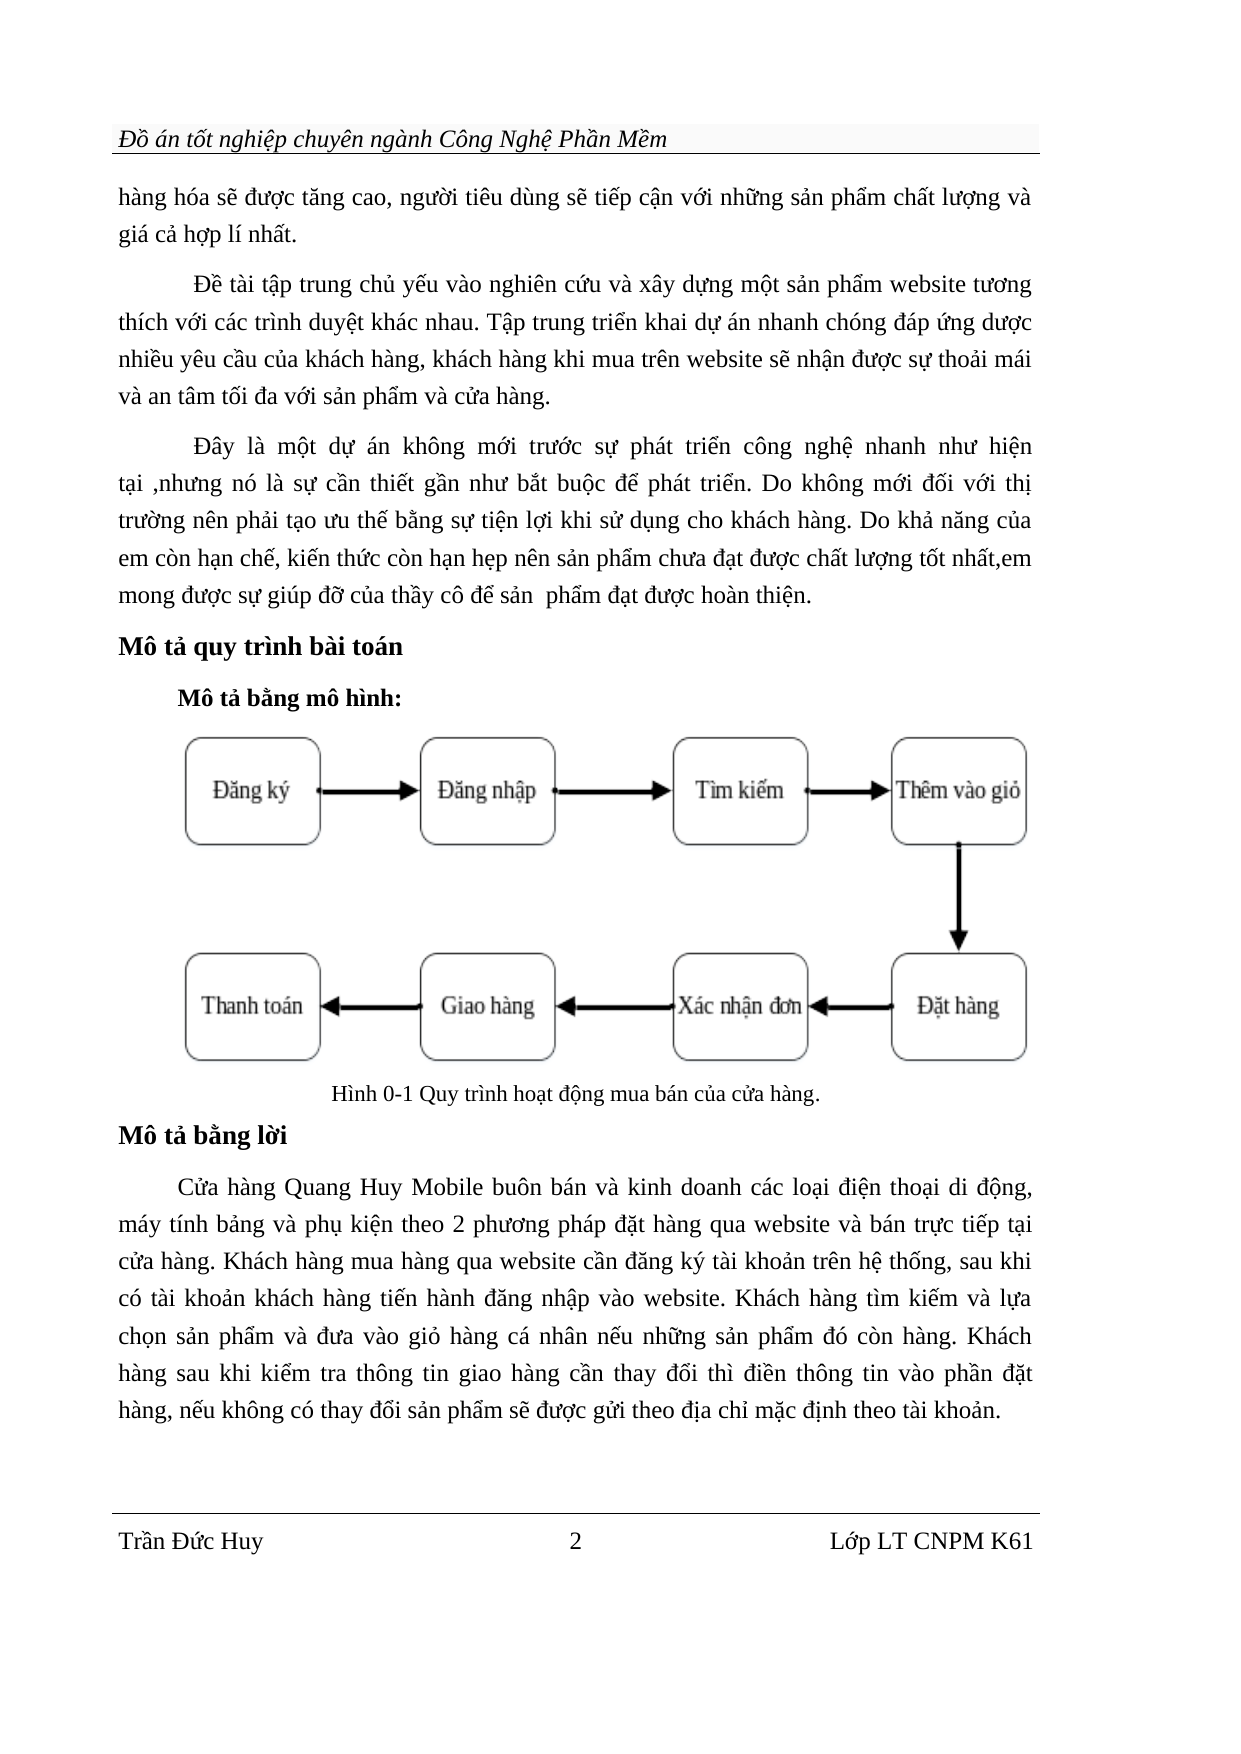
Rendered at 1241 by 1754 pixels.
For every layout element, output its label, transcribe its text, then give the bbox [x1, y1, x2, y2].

text Mô tả quy trình bài toán [118, 630, 1033, 661]
text Cửa hàng Quang Huy Mobile buôn bán và kinh doanh các loại điện thoại di động, máy tính bảng và phụ kiện theo 2 phương pháp đặt hàng qua website và bán trực tiếp tại cửa hàng. Khách hàng mua hàng qua website cần đăng ký tài khoản trên hệ thống, sau khi có tài khoản khách hàng tiến hành đăng nhập vào website. Khách hàng tìm kiếm và lựa chọn sản phẩm và đưa vào giỏ hàng cá nhân nếu những sản phẩm đó còn hàng. Khách hàng sau khi kiểm tra thông tin giao hàng cần thay đổi thì điền thông tin vào phần đặt hàng, nếu không có thay đổi sản phẩm sẽ được gửi theo địa chỉ mặc định theo tài khoản. [118, 1172, 1033, 1424]
text Hình 0-1 Quy trình hoạt động mua bán của cửa hàng. [118, 1080, 1033, 1106]
text Đề tài tập trung chủ yếu vào nghiên cứu và xây dựng một sản phẩm website tương thích với các trình duyệt khác nhau. Tập trung triển khai dự án nhanh chóng đáp ứng dược nhiều yêu cầu của khách hàng, khách hàng khi mua trên website sẽ nhận được sự thoải mái và an tâm tối đa với sản phẩm và cửa hàng. [118, 269, 1033, 410]
text Đây là một dự án không mới trước sự phát triển công nghệ nhanh như hiện tại ,nhưng nó là sự cần thiết gần như bắt buộc để phát triển. Do không mới đối với thị trường nên phải tạo ưu thế bằng sự tiện lợi khi sử dụng cho khách hàng. Do khả năng của em còn hạn chế, kiến thức còn hạn hẹp nên sản phẩm chưa đạt được chất lượng tốt nhất,em mong được sự giúp đỡ của thầy cô để sản phẩm đạt được hoàn thiện. [118, 431, 1033, 609]
text Mô tả bằng lời [118, 1119, 1033, 1150]
text Mô tả bằng mô hình: [118, 683, 1033, 712]
